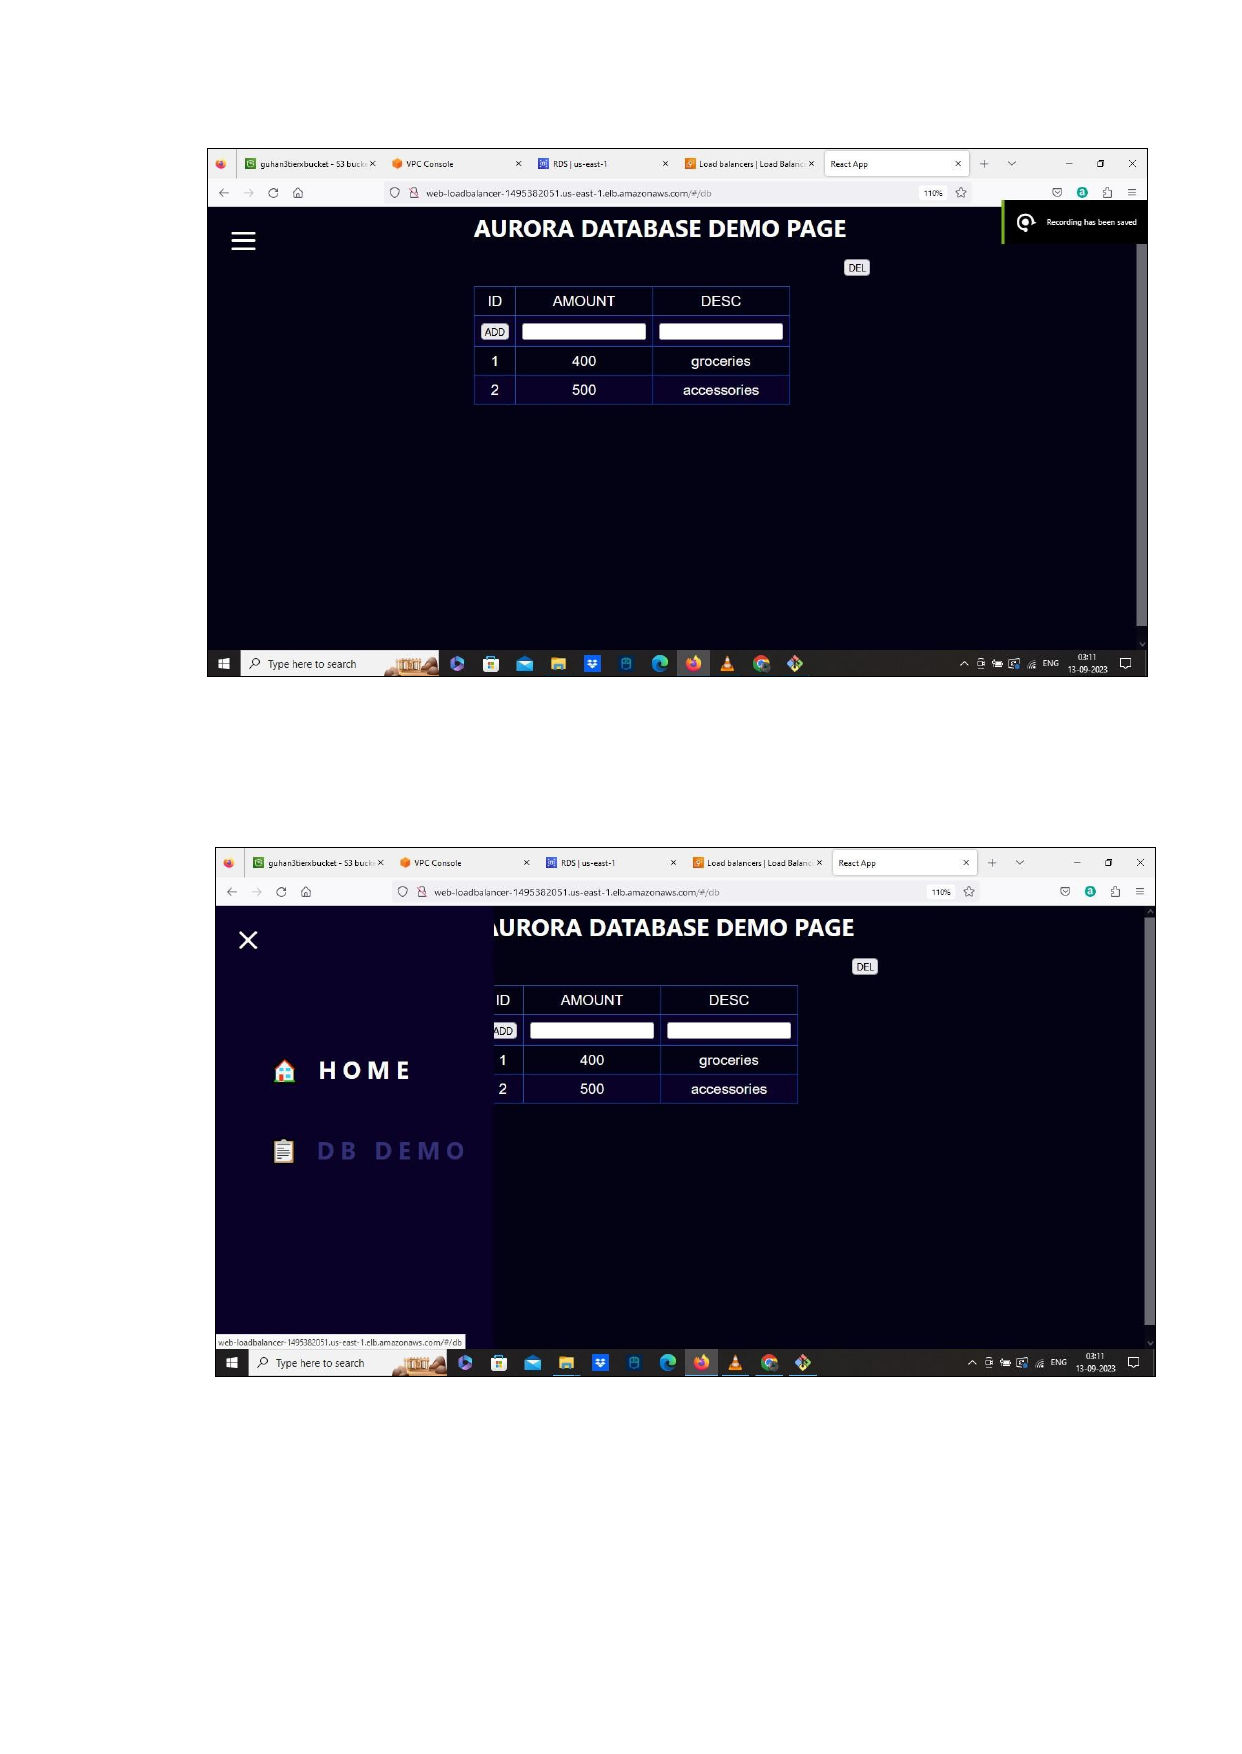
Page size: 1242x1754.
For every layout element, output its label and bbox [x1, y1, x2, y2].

picture [216, 848, 1155, 1376]
picture [208, 149, 1147, 676]
